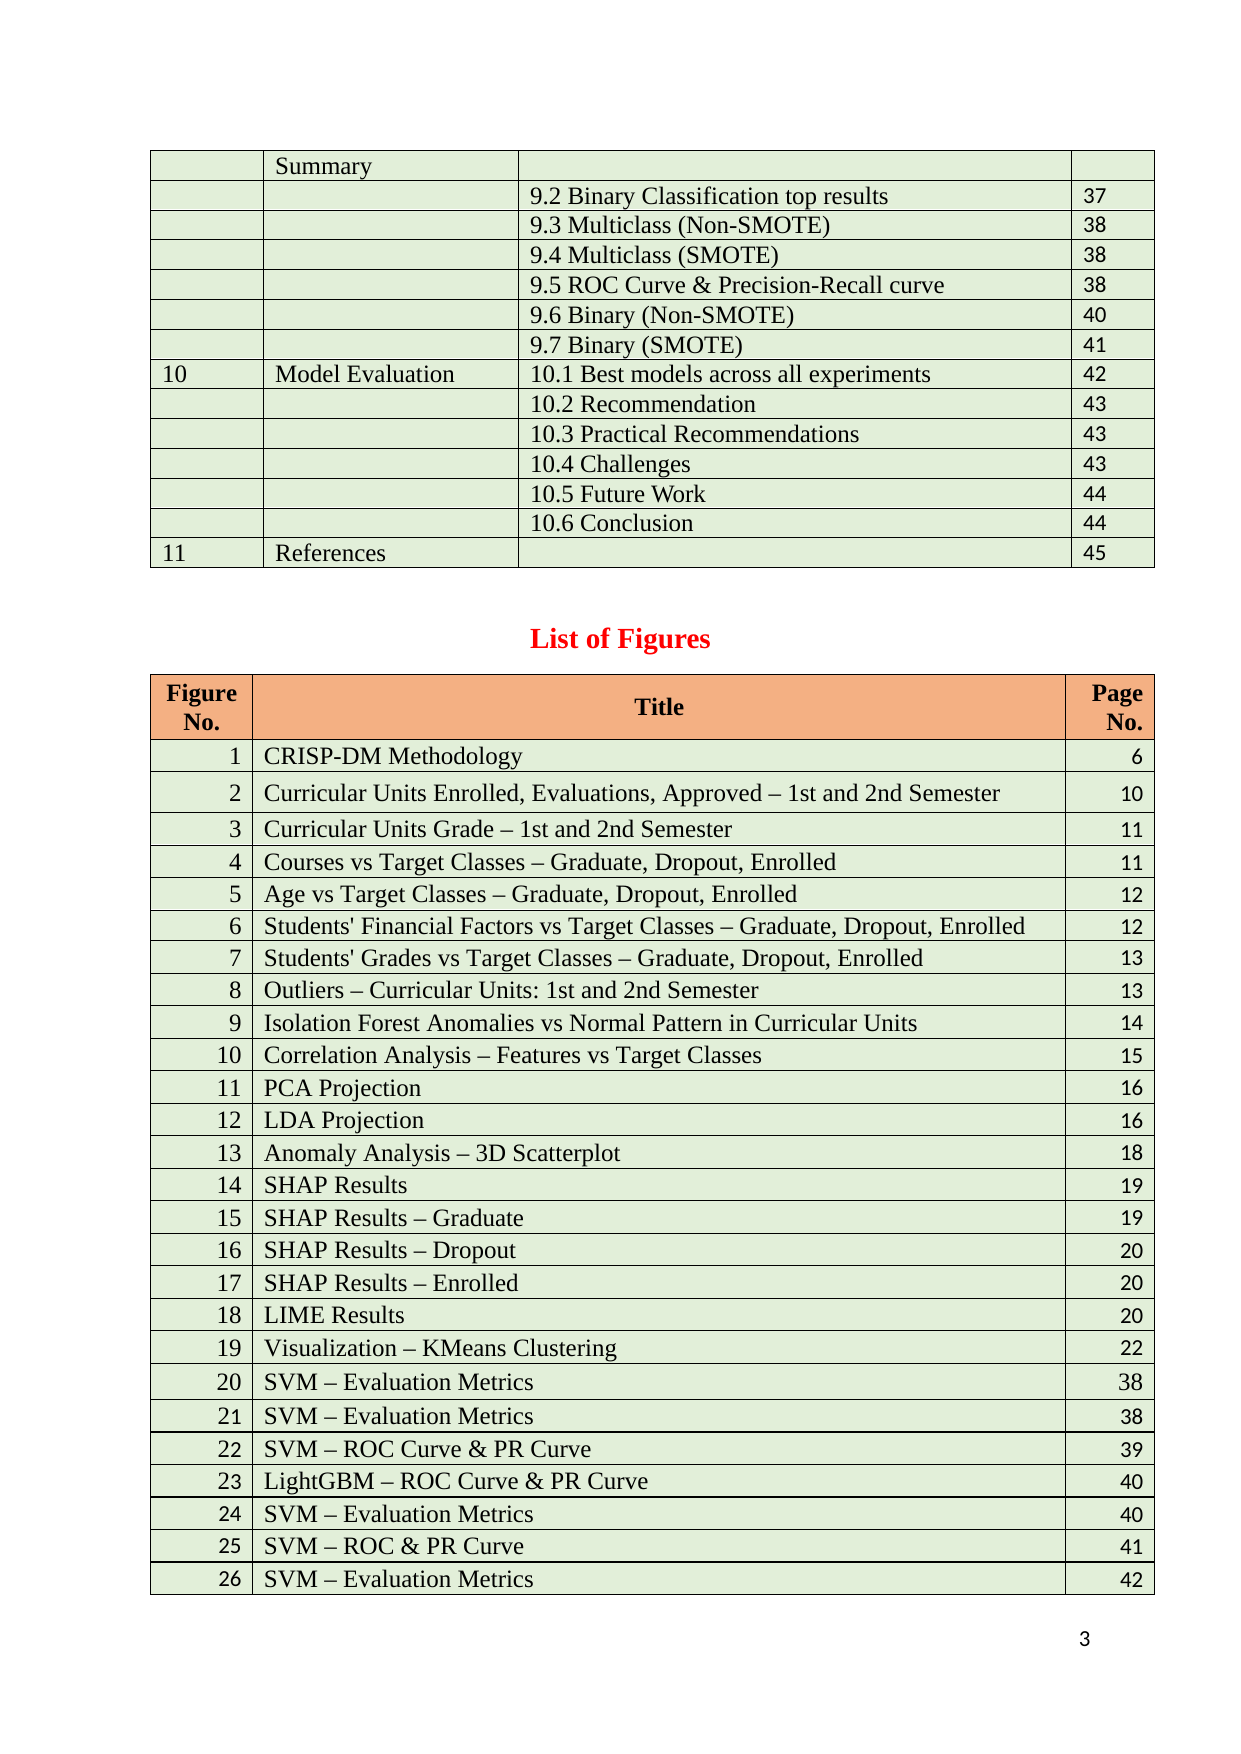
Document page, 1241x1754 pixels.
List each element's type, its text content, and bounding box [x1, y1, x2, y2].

table_cell [264, 270, 518, 299]
table_cell 11 [1066, 846, 1154, 877]
table_cell SHAP Results – Dropout [253, 1234, 1065, 1265]
table_cell 17 [151, 1266, 252, 1298]
table_cell 20 [1066, 1234, 1154, 1265]
table_cell 12 [1066, 911, 1154, 940]
table_cell 9.6 Binary (Non-SMOTE) [519, 300, 1071, 329]
table_cell 22 [1066, 1331, 1154, 1363]
table_cell [151, 240, 263, 269]
table_cell 12 [1066, 878, 1154, 909]
table_cell 10.4 Challenges [519, 449, 1071, 478]
table_cell 43 [1072, 389, 1154, 418]
table_cell [264, 181, 518, 209]
table_cell 19 [1066, 1201, 1154, 1233]
table_cell SVM – Evaluation Metrics [253, 1563, 1065, 1594]
table_cell Students' Financial Factors vs Target Classes – Graduate, Dropout, Enrolled [253, 911, 1065, 940]
table_cell 16 [151, 1234, 252, 1265]
table_cell 20 [151, 1364, 252, 1399]
table_cell 38 [1072, 211, 1154, 239]
table_cell SVM – ROC Curve & PR Curve [253, 1433, 1065, 1464]
table_cell Correlation Analysis – Features vs Target Classes [253, 1039, 1065, 1070]
table_cell 13 [1066, 941, 1154, 973]
table_cell [519, 538, 1071, 567]
table_cell 14 [1066, 1006, 1154, 1038]
table_cell SVM – Evaluation Metrics [253, 1364, 1065, 1399]
table_cell SVM – Evaluation Metrics [253, 1498, 1065, 1529]
table_cell 9.2 Binary Classification top results [519, 181, 1071, 209]
table_cell SHAP Results [253, 1169, 1065, 1200]
table_cell 6 [151, 911, 252, 940]
table_cell 40 [1072, 300, 1154, 329]
table_cell 10.3 Practical Recommendations [519, 419, 1071, 448]
table_cell 38 [1072, 240, 1154, 269]
table_cell 24 [151, 1498, 252, 1529]
table_cell [151, 449, 263, 478]
table_cell 3 [151, 813, 252, 844]
table_cell SVM – Evaluation Metrics [253, 1400, 1065, 1431]
table_cell 40 [1066, 1498, 1154, 1529]
table_cell 10.6 Conclusion [519, 509, 1071, 537]
table_cell [151, 419, 263, 448]
table_cell 4 [151, 846, 252, 877]
table_cell 38 [1066, 1364, 1154, 1399]
table_cell [151, 211, 263, 239]
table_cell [519, 151, 1071, 180]
table_cell 38 [1066, 1400, 1154, 1431]
table_header Page No. [1066, 675, 1154, 739]
table_cell Curricular Units Enrolled, Evaluations, Approved – 1st and 2nd Semester [253, 772, 1065, 812]
table_cell 6 [1066, 740, 1154, 771]
table_cell [264, 240, 518, 269]
table_cell 20 [1066, 1299, 1154, 1330]
table_cell 10.1 Best models across all experiments [519, 360, 1071, 388]
table_cell 39 [1066, 1433, 1154, 1464]
table_cell Visualization – KMeans Clustering [253, 1331, 1065, 1363]
table_cell Students' Grades vs Target Classes – Graduate, Dropout, Enrolled [253, 941, 1065, 973]
table_cell 8 [151, 974, 252, 1005]
table_cell 9.4 Multiclass (SMOTE) [519, 240, 1071, 269]
table_cell PCA Projection [253, 1071, 1065, 1103]
table_cell SVM – ROC & PR Curve [253, 1530, 1065, 1561]
table_cell SHAP Results – Enrolled [253, 1266, 1065, 1298]
table_cell 2 [151, 772, 252, 812]
table_cell 37 [1072, 151, 1154, 180]
table_cell [151, 479, 263, 507]
table_cell 5 [151, 878, 252, 909]
table_cell 37 [1072, 181, 1154, 209]
table_cell Isolation Forest Anomalies vs Normal Pattern in Curricular Units [253, 1006, 1065, 1038]
table_cell 13 [151, 1136, 252, 1168]
table_cell 16 [1066, 1071, 1154, 1103]
table_cell 26 [151, 1563, 252, 1594]
table_cell Anomaly Analysis – 3D Scatterplot [253, 1136, 1065, 1168]
table_cell 41 [1066, 1530, 1154, 1561]
table_cell LightGBM – ROC Curve & PR Curve [253, 1465, 1065, 1496]
table_cell 45 [1072, 538, 1154, 567]
table_cell SHAP Results – Graduate [253, 1201, 1065, 1233]
table_cell 11 [151, 1071, 252, 1103]
table_cell [264, 300, 518, 329]
table_cell 10.5 Future Work [519, 479, 1071, 507]
text List of Figures [150, 621, 1090, 654]
table_cell [151, 509, 263, 537]
table_cell Curricular Units Grade – 1st and 2nd Semester [253, 813, 1065, 844]
table_cell 15 [151, 1201, 252, 1233]
table_cell LDA Projection [253, 1104, 1065, 1135]
table_cell [151, 389, 263, 418]
table_cell 9.3 Multiclass (Non-SMOTE) [519, 211, 1071, 239]
table_cell 44 [1072, 509, 1154, 537]
table_cell 9 [151, 1006, 252, 1038]
table_cell Model Evaluation [264, 360, 518, 388]
table_cell 16 [1066, 1104, 1154, 1135]
table_cell 20 [1066, 1266, 1154, 1298]
table_cell 25 [151, 1530, 252, 1561]
table_cell 42 [1066, 1563, 1154, 1594]
table_cell 41 [1072, 330, 1154, 358]
table_cell 44 [1072, 479, 1154, 507]
table_cell Age vs Target Classes – Graduate, Dropout, Enrolled [253, 878, 1065, 909]
table_cell 10 [1066, 772, 1154, 812]
table_cell LIME Results [253, 1299, 1065, 1330]
table_cell 19 [151, 1331, 252, 1363]
table_cell 40 [1066, 1465, 1154, 1496]
table_cell [264, 419, 518, 448]
table_cell 1 [151, 740, 252, 771]
table_header Title [253, 675, 1065, 739]
table_cell 11 [1066, 813, 1154, 844]
table_cell 42 [1072, 360, 1154, 388]
table_cell 11 [151, 538, 263, 567]
table_cell 21 [151, 1400, 252, 1431]
table_cell 10.2 Recommendation [519, 389, 1071, 418]
table_cell CRISP-DM Methodology [253, 740, 1065, 771]
table_cell [151, 270, 263, 299]
table_cell 23 [151, 1465, 252, 1496]
table_cell 12 [151, 1104, 252, 1135]
table_cell 10 [151, 360, 263, 388]
table_cell 38 [1072, 270, 1154, 299]
table_cell [264, 330, 518, 358]
table_cell 14 [151, 1169, 252, 1200]
table_cell 22 [151, 1433, 252, 1464]
table_cell [264, 479, 518, 507]
table_cell 43 [1072, 449, 1154, 478]
table_cell [264, 449, 518, 478]
table_cell 18 [1066, 1136, 1154, 1168]
table_cell 9.5 ROC Curve & Precision-Recall curve [519, 270, 1071, 299]
table_cell 15 [1066, 1039, 1154, 1070]
table_cell Outliers – Curricular Units: 1st and 2nd Semester [253, 974, 1065, 1005]
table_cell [264, 151, 518, 180]
table_cell 19 [1066, 1169, 1154, 1200]
table_cell 10 [151, 1039, 252, 1070]
table_cell [151, 181, 263, 209]
table_cell 43 [1072, 419, 1154, 448]
table_cell References [264, 538, 518, 567]
table_cell 7 [151, 941, 252, 973]
table_cell [151, 300, 263, 329]
table_cell Courses vs Target Classes – Graduate, Dropout, Enrolled [253, 846, 1065, 877]
table_cell 13 [1066, 974, 1154, 1005]
table_cell 18 [151, 1299, 252, 1330]
table_cell [264, 211, 518, 239]
table_cell [264, 389, 518, 418]
table_cell [151, 330, 263, 358]
table_cell 9.7 Binary (SMOTE) [519, 330, 1071, 358]
table_cell [264, 509, 518, 537]
table_cell 9 [151, 151, 263, 180]
table_header Figure No. [151, 675, 252, 739]
